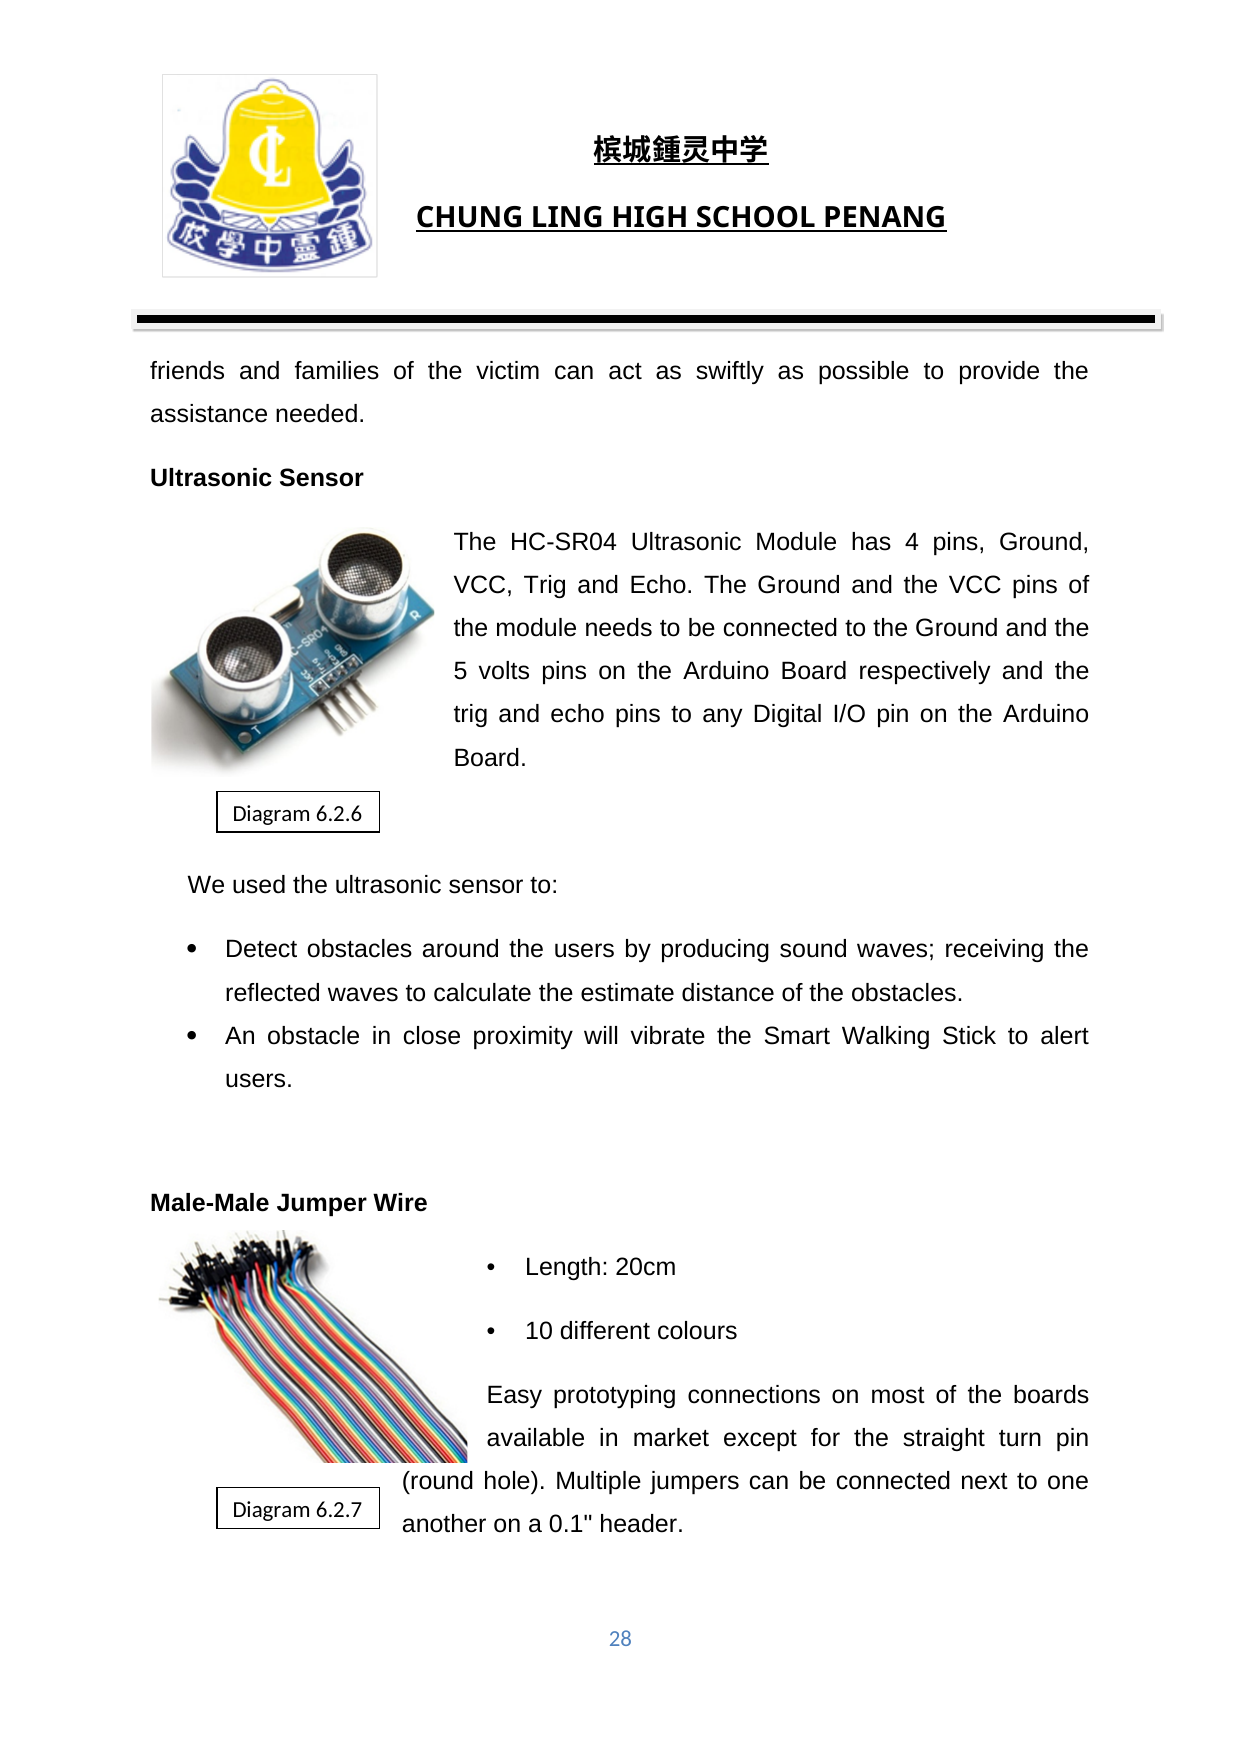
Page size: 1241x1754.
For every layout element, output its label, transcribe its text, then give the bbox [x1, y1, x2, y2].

text The HC-SR04 Ultrasonic Module has 4 pins, Ground, VCC, Trig and Echo. The Ground and the VCC pins of the module needs to be connected to the Ground and the 5 volts pins on the Arduino Board respectively and the trig and echo pins to any Digital I/O pin on the Arduino Board. [435, 527, 1090, 771]
list Detect obstacles around the users by producing sound waves; receiving the reflected waves to calculate the estimate distance of the obstacles. [187, 934, 1090, 1006]
text • Length: 20cm [468, 1252, 1090, 1280]
text Ultrasonic Sensor [150, 463, 1090, 492]
list An obstacle in close proximity will vibrate the Smart Walking Stick to alert users. [187, 1021, 1090, 1093]
picture [161, 73, 379, 279]
picture [142, 1230, 468, 1462]
text Male-Male Jumper Wire [150, 1188, 1090, 1216]
text Easy prototyping connections on most of the boards available in market except for the straight turn pin (round hole). Multiple jumpers can be connected next to one another on a 0.1" header. [150, 1379, 1090, 1538]
text • 10 different colours [468, 1316, 1090, 1344]
text We used the ultrasonic sensor to: [150, 870, 1090, 899]
picture [150, 527, 435, 774]
